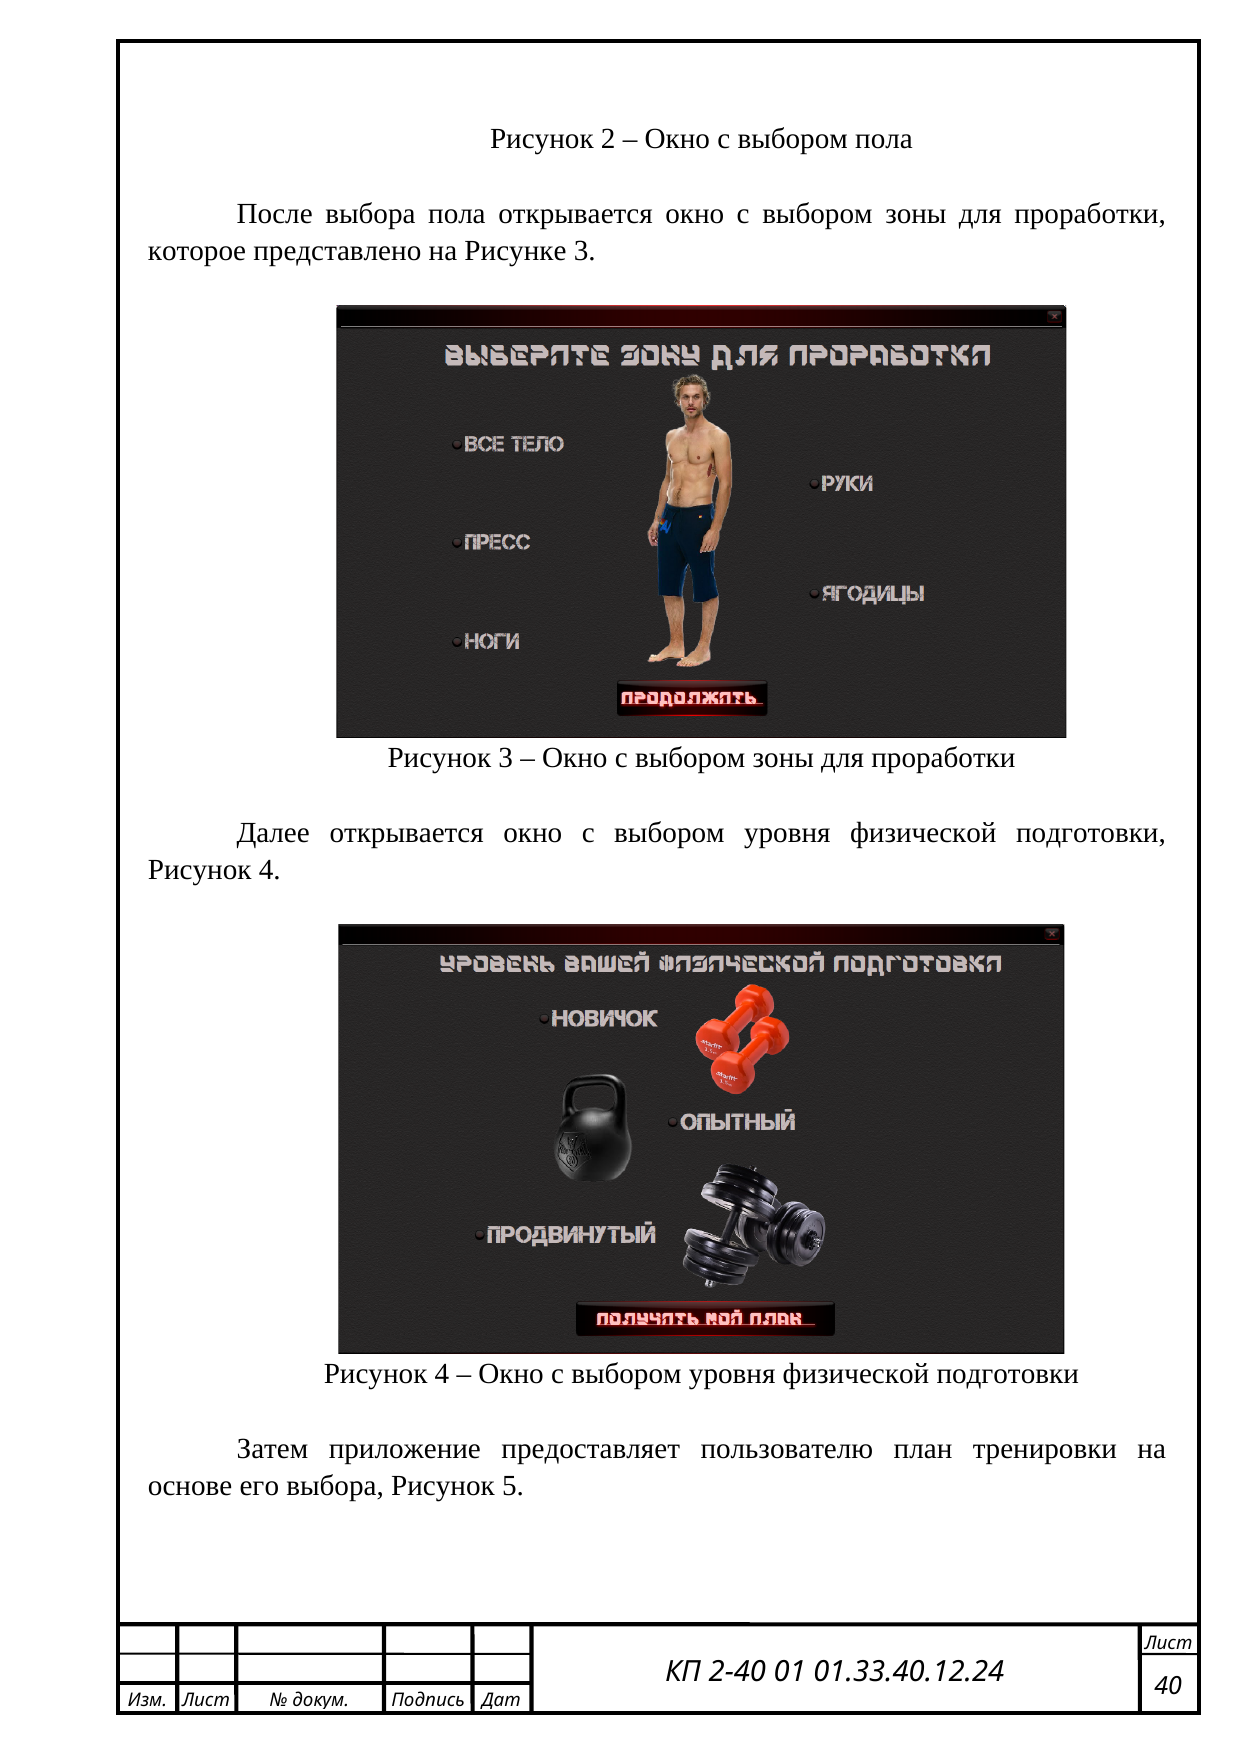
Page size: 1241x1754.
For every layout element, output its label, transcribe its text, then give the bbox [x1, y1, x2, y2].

text После выбора пола открывается окно с выбором зоны для проработки, которое представлено на Рисунке 3. [148, 193, 1166, 268]
text Рисунок 4 – Окно с выбором уровня физической подготовки [148, 1353, 1166, 1391]
picture [338, 924, 1065, 1354]
picture [336, 305, 1067, 738]
text Затем приложение предоставляет пользователю план тренировки на основе его выбора, Рисунок 5. [148, 1428, 1166, 1503]
text Далее открывается окно с выбором уровня физической подготовки, Рисунок 4. [148, 812, 1166, 887]
text Рисунок 2 – Окно с выбором пола [148, 118, 1166, 156]
text Рисунок 3 – Окно с выбором зоны для проработки [148, 737, 1166, 775]
